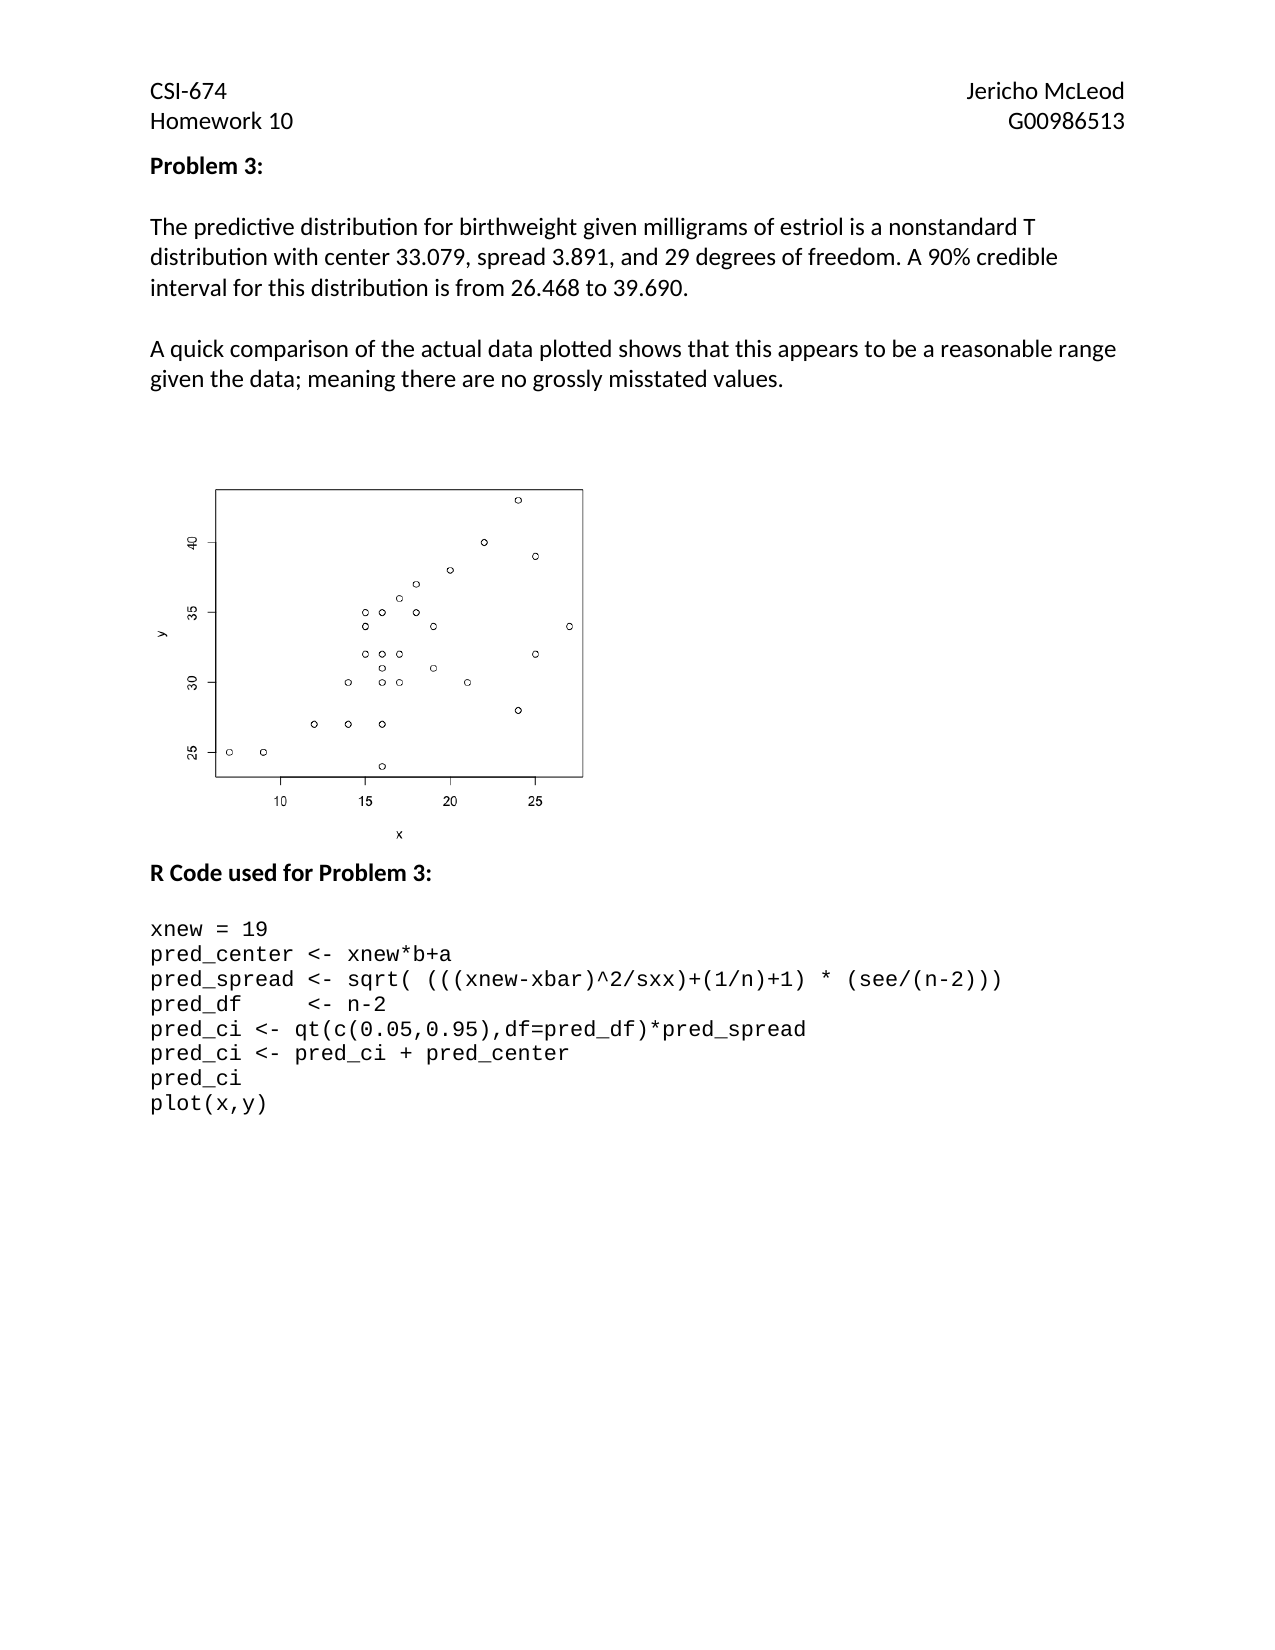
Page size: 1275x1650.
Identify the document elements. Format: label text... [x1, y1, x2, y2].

text pred_center <- xnew*b+a [150, 943, 1125, 968]
text A quick comparison of the actual data plotted shows that this appears to be a reasonable range given the data; meaning there are no grossly misstated values. [150, 333, 1125, 394]
text xnew = 19 [150, 918, 1125, 943]
text pred_ci <- qt(c(0.05,0.95),df=pred_df)*pred_spread [150, 1018, 1125, 1042]
text pred_ci <- pred_ci + pred_center [150, 1042, 1125, 1067]
text plot(x,y) [150, 1092, 1125, 1117]
text pred_spread <- sqrt( (((xnew-xbar)^2/sxx)+(1/n)+1) * (see/(n-2))) [150, 968, 1125, 993]
text Problem 3: [150, 150, 1125, 181]
text R Code used for Problem 3: [150, 857, 1125, 888]
text pred_df <- n-2 [150, 993, 1125, 1018]
picture [150, 424, 616, 858]
text The predictive distribution for birthweight given milligrams of estriol is a nonstandard T distribution with center 33.079, spread 3.891, and 29 degrees of freedom. A 90% credible interval for this distribution is from 26.468 to 39.690. [150, 211, 1125, 303]
text pred_ci [150, 1067, 1125, 1092]
